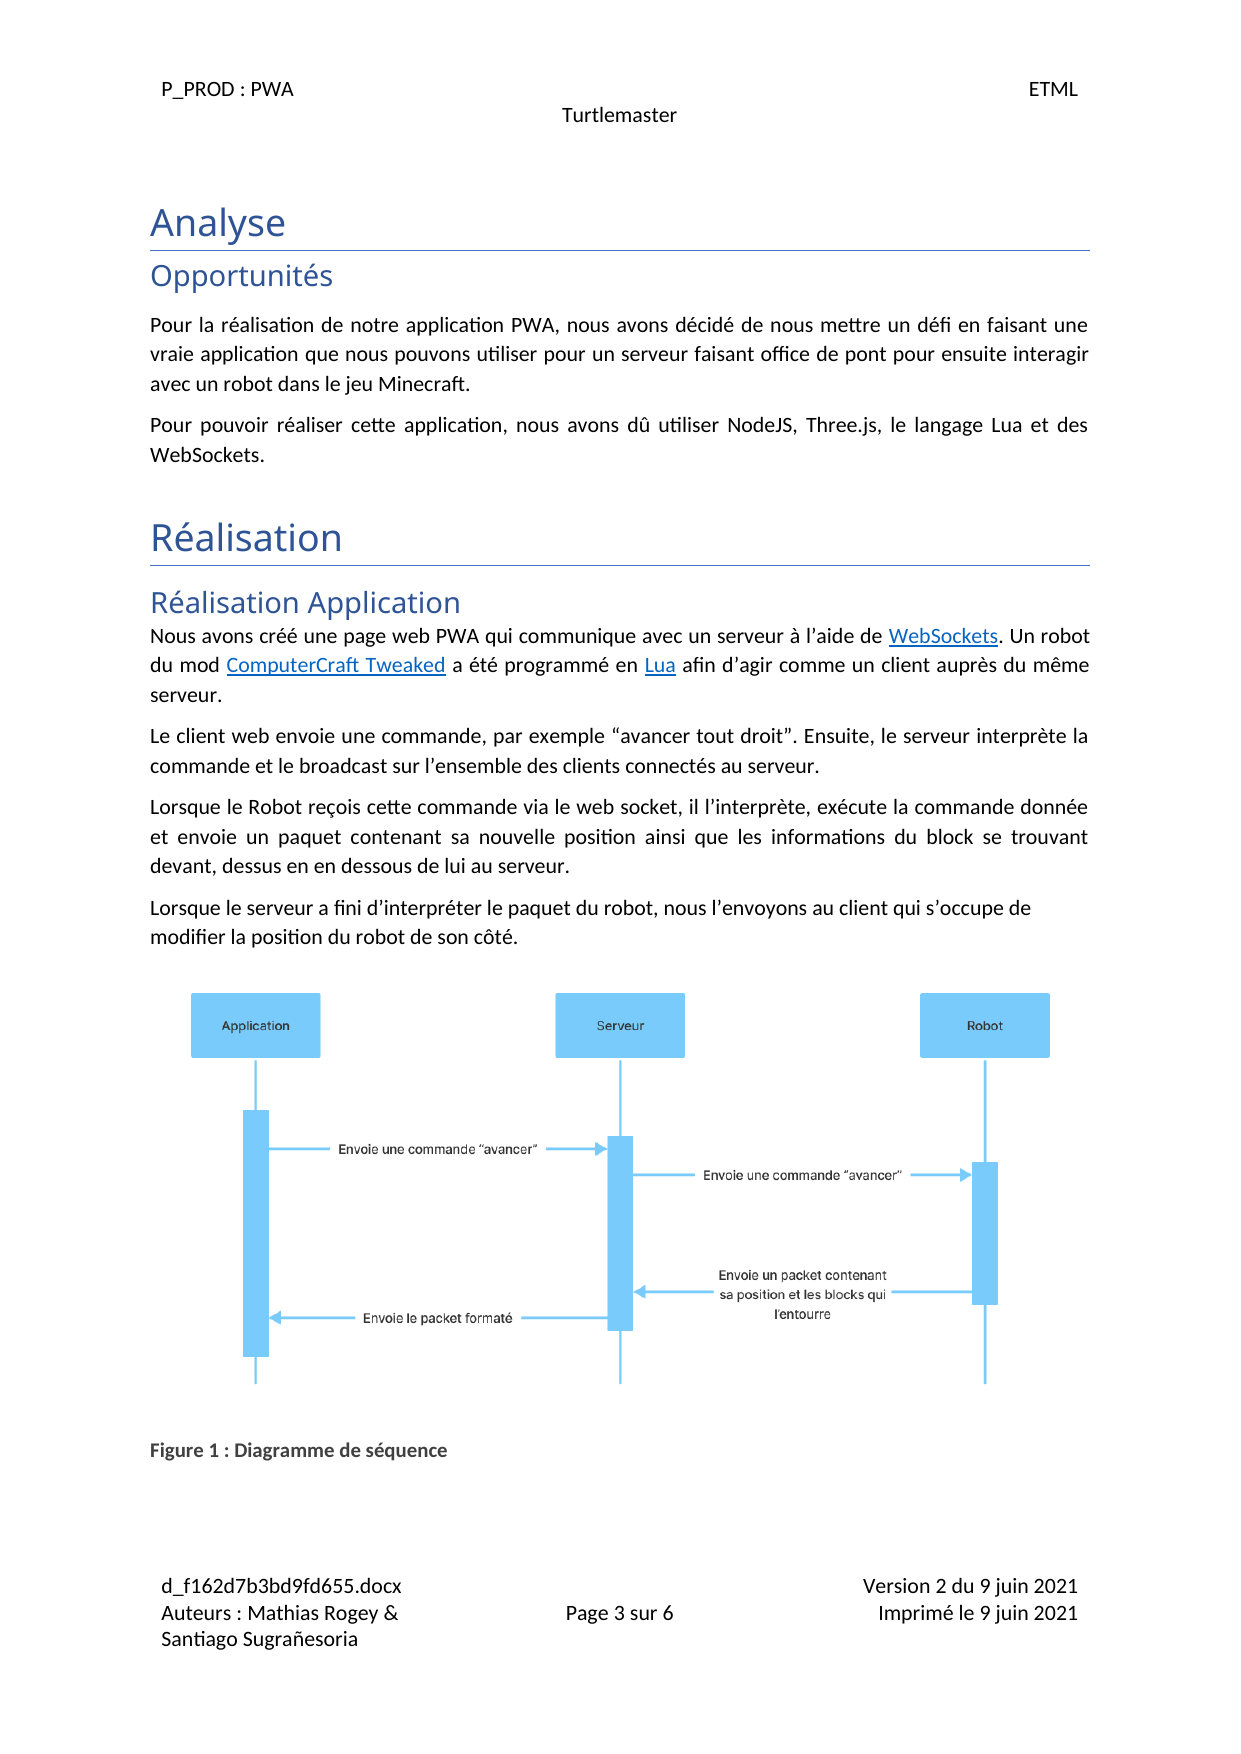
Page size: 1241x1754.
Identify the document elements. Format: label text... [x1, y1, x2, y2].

text Le client web envoie une commande, par exemple “avancer tout droit”. Ensuite, le serveur interprète la commande et le broadcast sur l’ensemble des clients connectés au serveur. [150, 722, 1090, 778]
text Figure 1 : Diagramme de séquence [150, 1437, 1090, 1463]
subtitle Analyse [150, 197, 1090, 250]
text Pour la réalisation de notre application PWA, nous avons décidé de nous mettre un défi en faisant une vraie application que nous pouvons utiliser pour un serveur faisant office de pont pour ensuite interagir avec un robot dans le jeu Minecraft. [150, 311, 1090, 396]
text Lorsque le serveur a fini d’interpréter le paquet du robot, nous l’envoyons au client qui s’occupe de modifier la position du robot de son côté. [150, 894, 1090, 952]
text Nous avons créé une page web PWA qui communique avec un serveur à l’aide de WebSockets. Un robot du mod ComputerCraft Tweaked a été programmé en Lua afin d’agir comme un client auprès du même serveur. [150, 622, 1090, 707]
subtitle Réalisation [150, 512, 1090, 565]
text Pour pouvoir réaliser cette application, nous avons dû utiliser NodeJS, Three.js, le langage Lua et des WebSockets. [150, 411, 1090, 467]
text Lorsque le Robot reçois cette commande via le web socket, il l’interprète, exécute la commande donnée et envoie un paquet contenant sa nouvelle position ainsi que les informations du block se trouvant devant, dessus en en dessous de lui au serveur. [150, 793, 1090, 879]
text Opportunités [150, 255, 1090, 295]
subtitle Réalisation Application [150, 582, 1090, 622]
picture [150, 952, 1090, 1423]
